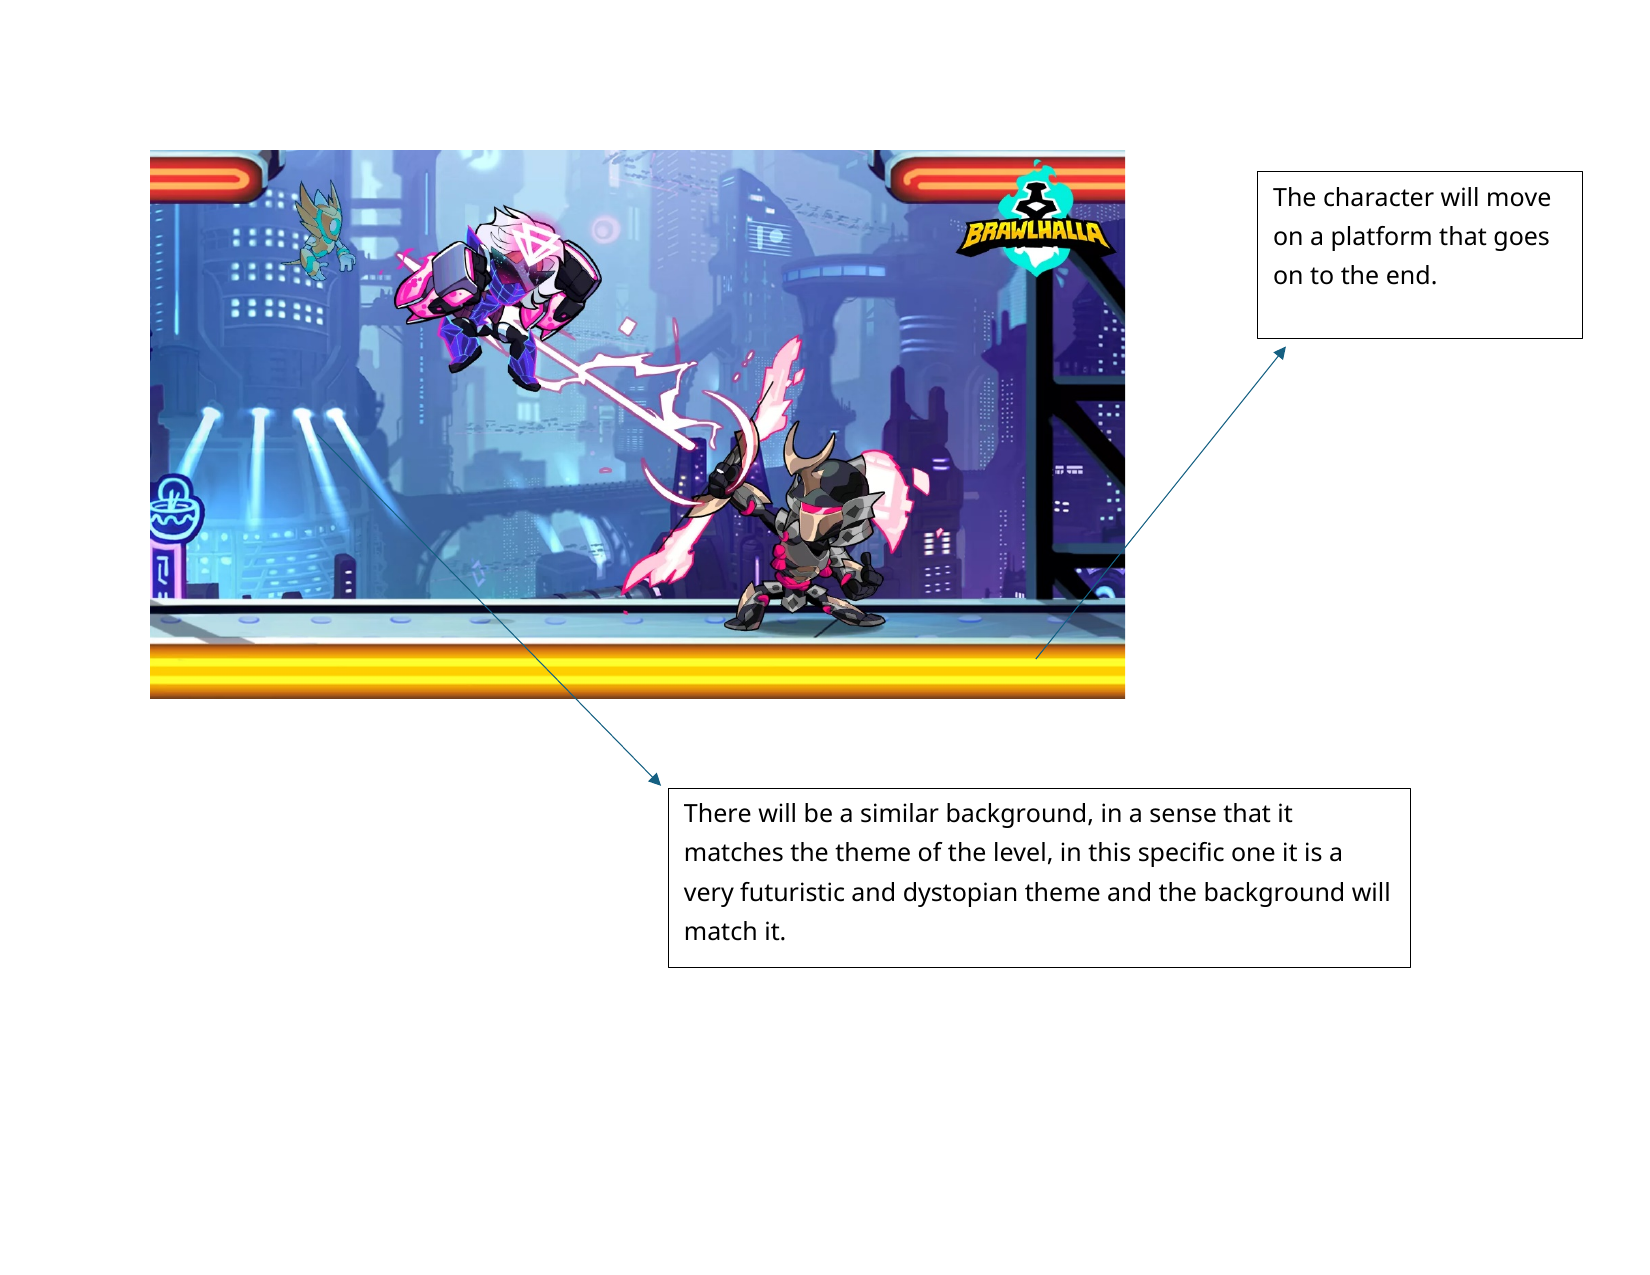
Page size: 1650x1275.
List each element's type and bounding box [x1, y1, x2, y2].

picture [150, 150, 1125, 699]
